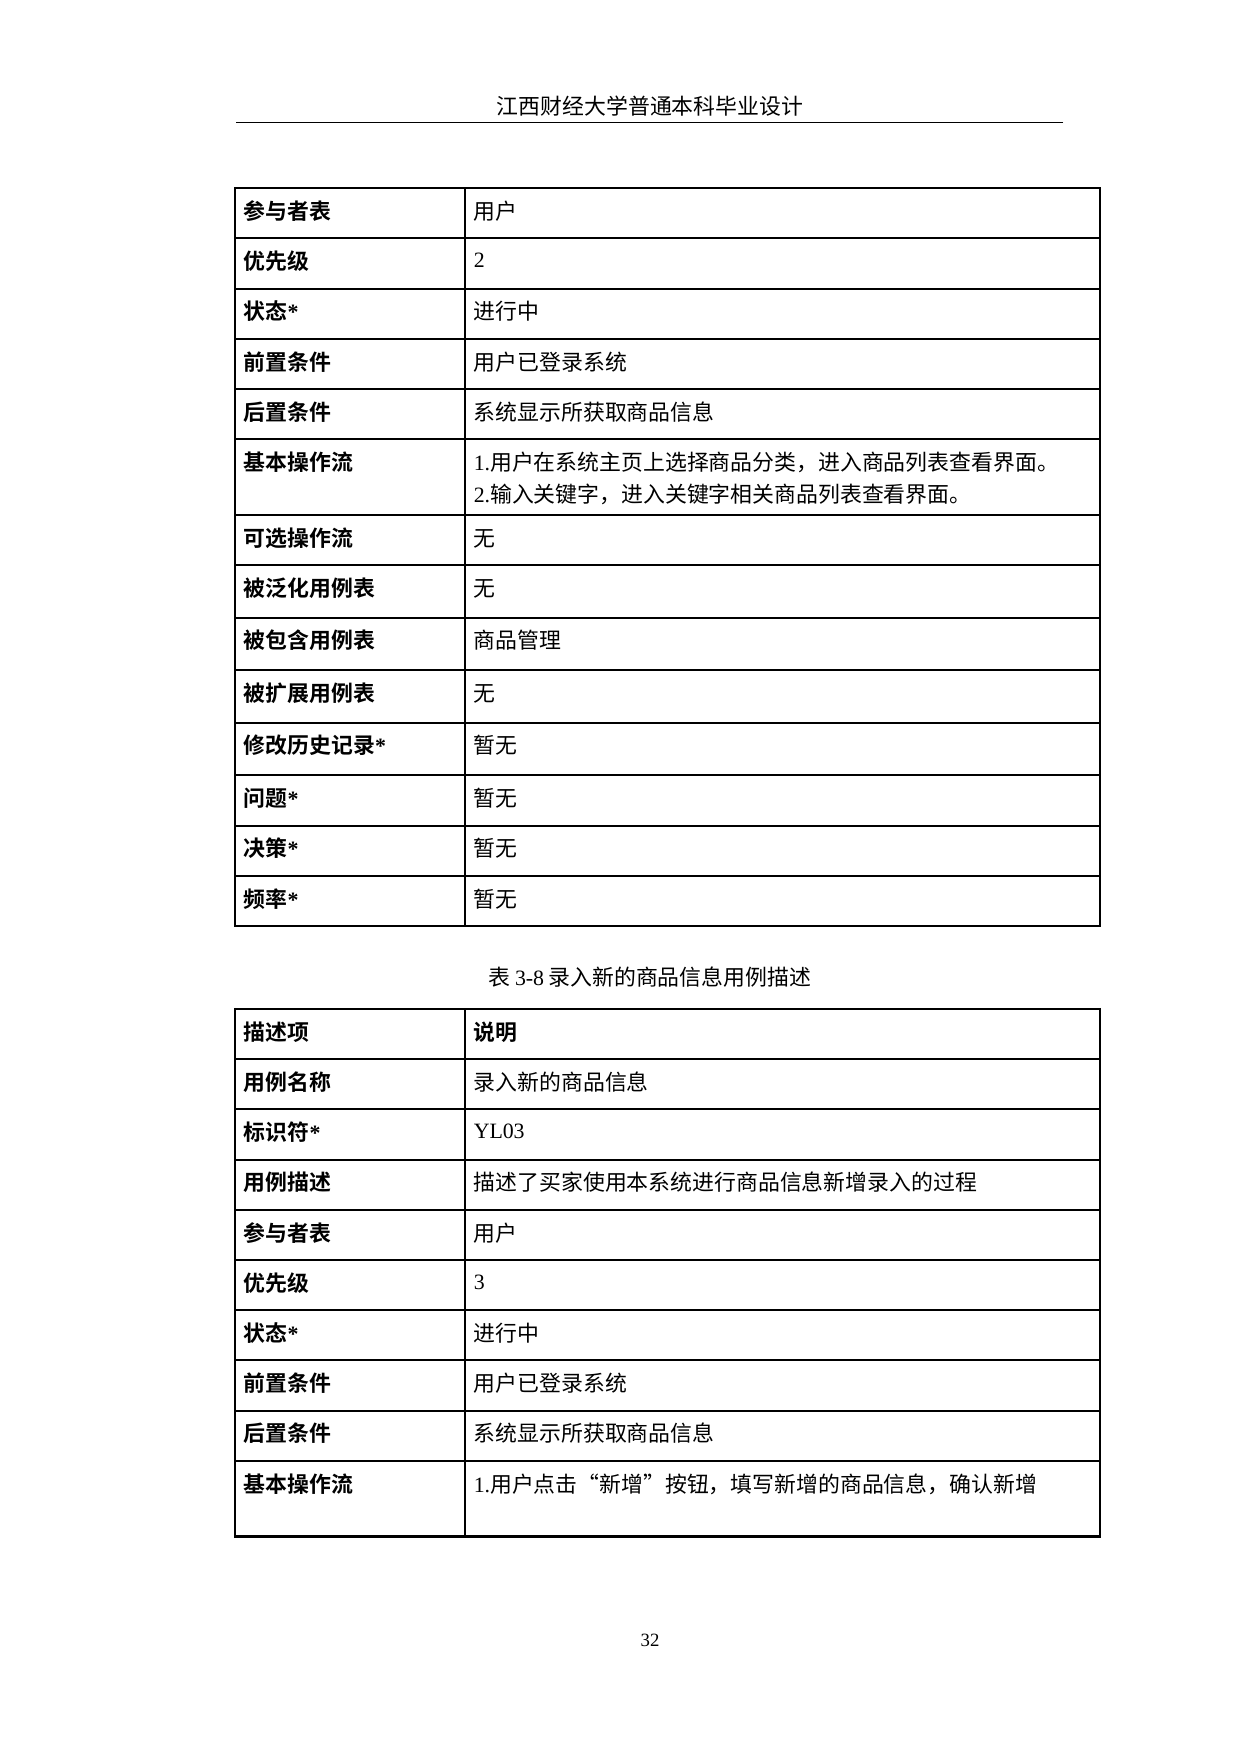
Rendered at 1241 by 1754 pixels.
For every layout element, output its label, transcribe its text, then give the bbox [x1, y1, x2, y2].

table_cell 用户已登录系统 [466, 340, 1099, 388]
table_cell 问题* [236, 776, 464, 824]
table_cell 暂无 [466, 724, 1099, 774]
table_cell 修改历史记录* [236, 724, 464, 774]
table_cell 暂无 [466, 877, 1099, 925]
table_cell 进行中 [466, 290, 1099, 338]
table_cell 用例描述 [236, 1161, 464, 1209]
table_cell 参与者表 [236, 189, 464, 237]
table_cell 被扩展用例表 [236, 671, 464, 722]
table_cell YL03 [466, 1110, 1099, 1158]
table_cell 用户已登录系统 [466, 1361, 1099, 1409]
table_cell 3 [466, 1261, 1099, 1309]
table_cell 基本操作流 [236, 440, 464, 514]
table_cell 优先级 [236, 239, 464, 287]
text 表3-8录入新的商品信息用例描述 [236, 959, 1063, 992]
table_cell 被包含用例表 [236, 619, 464, 669]
table_cell 进行中 [466, 1311, 1099, 1359]
table_cell 系统显示所获取商品信息 [466, 390, 1099, 438]
table_header 描述项 [236, 1010, 464, 1058]
table_cell 无 [466, 566, 1099, 617]
table_cell 前置条件 [236, 1361, 464, 1409]
table_cell 暂无 [466, 827, 1099, 875]
table_cell 用户 [466, 1211, 1099, 1259]
table_cell 基本操作流 [236, 1462, 464, 1535]
table_cell 标识符* [236, 1110, 464, 1158]
table_cell 后置条件 [236, 1412, 464, 1460]
table_cell 系统显示所获取商品信息 [466, 1412, 1099, 1460]
table_cell 用户 [466, 189, 1099, 237]
table_cell 无 [466, 516, 1099, 564]
table_cell 录入新的商品信息 [466, 1060, 1099, 1108]
table_cell 1.用户点击“新增”按钮，填写新增的商品信息，确认新增 [466, 1462, 1099, 1535]
table_cell 无 [466, 671, 1099, 722]
table_cell 频率* [236, 877, 464, 925]
table_cell 前置条件 [236, 340, 464, 388]
table_cell 可选操作流 [236, 516, 464, 564]
table_cell 状态* [236, 290, 464, 338]
table_cell 状态* [236, 1311, 464, 1359]
table_cell 2 [466, 239, 1099, 287]
table_cell 被泛化用例表 [236, 566, 464, 617]
table_cell 决策* [236, 827, 464, 875]
table_cell 参与者表 [236, 1211, 464, 1259]
table_cell 描述了买家使用本系统进行商品信息新增录入的过程 [466, 1161, 1099, 1209]
table_cell 后置条件 [236, 390, 464, 438]
table_cell 商品管理 [466, 619, 1099, 669]
table_header 说明 [466, 1010, 1099, 1058]
table_cell 优先级 [236, 1261, 464, 1309]
table_cell 用例名称 [236, 1060, 464, 1108]
table_cell 暂无 [466, 776, 1099, 824]
table_cell 1.用户在系统主页上选择商品分类，进入商品列表查看界面。 2.输入关键字，进入关键字相关商品列表查看界面。 [466, 440, 1099, 514]
